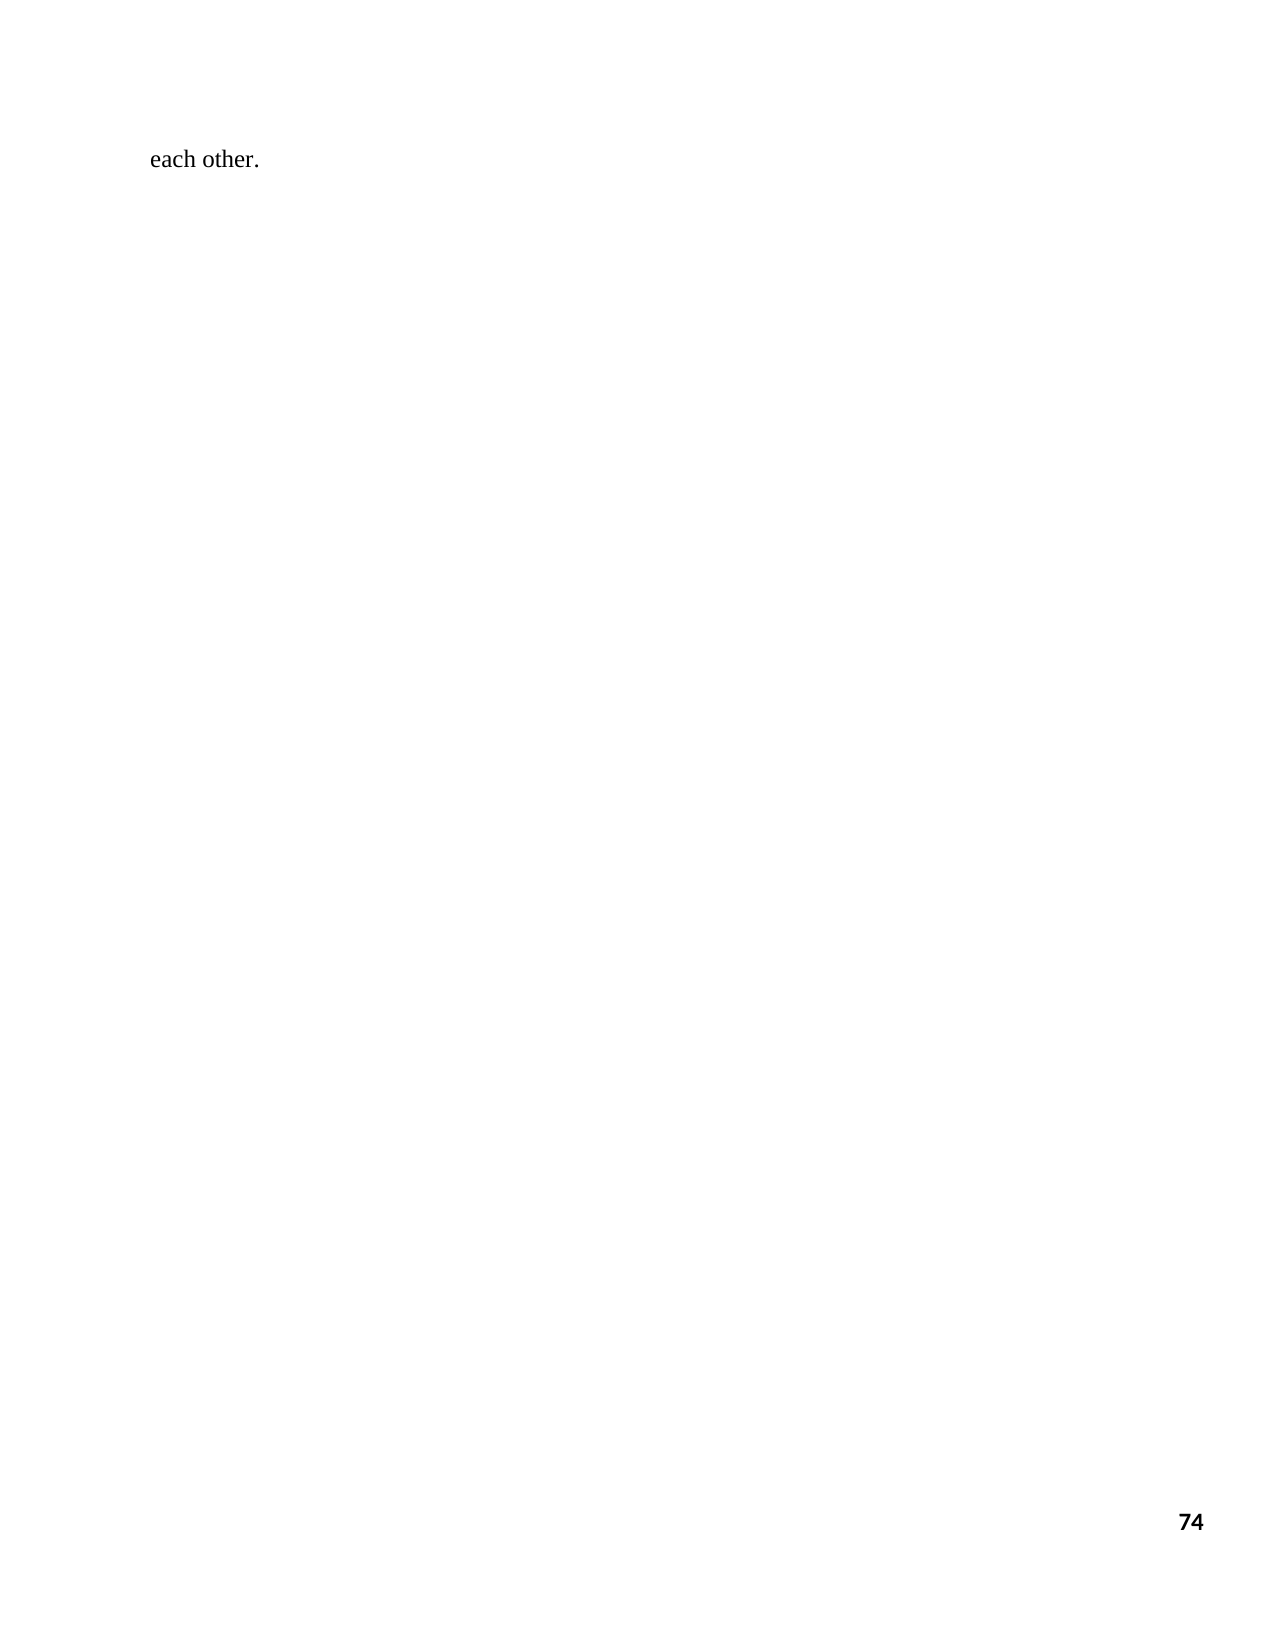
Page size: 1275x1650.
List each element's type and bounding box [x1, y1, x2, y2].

text [150, 144, 1124, 172]
